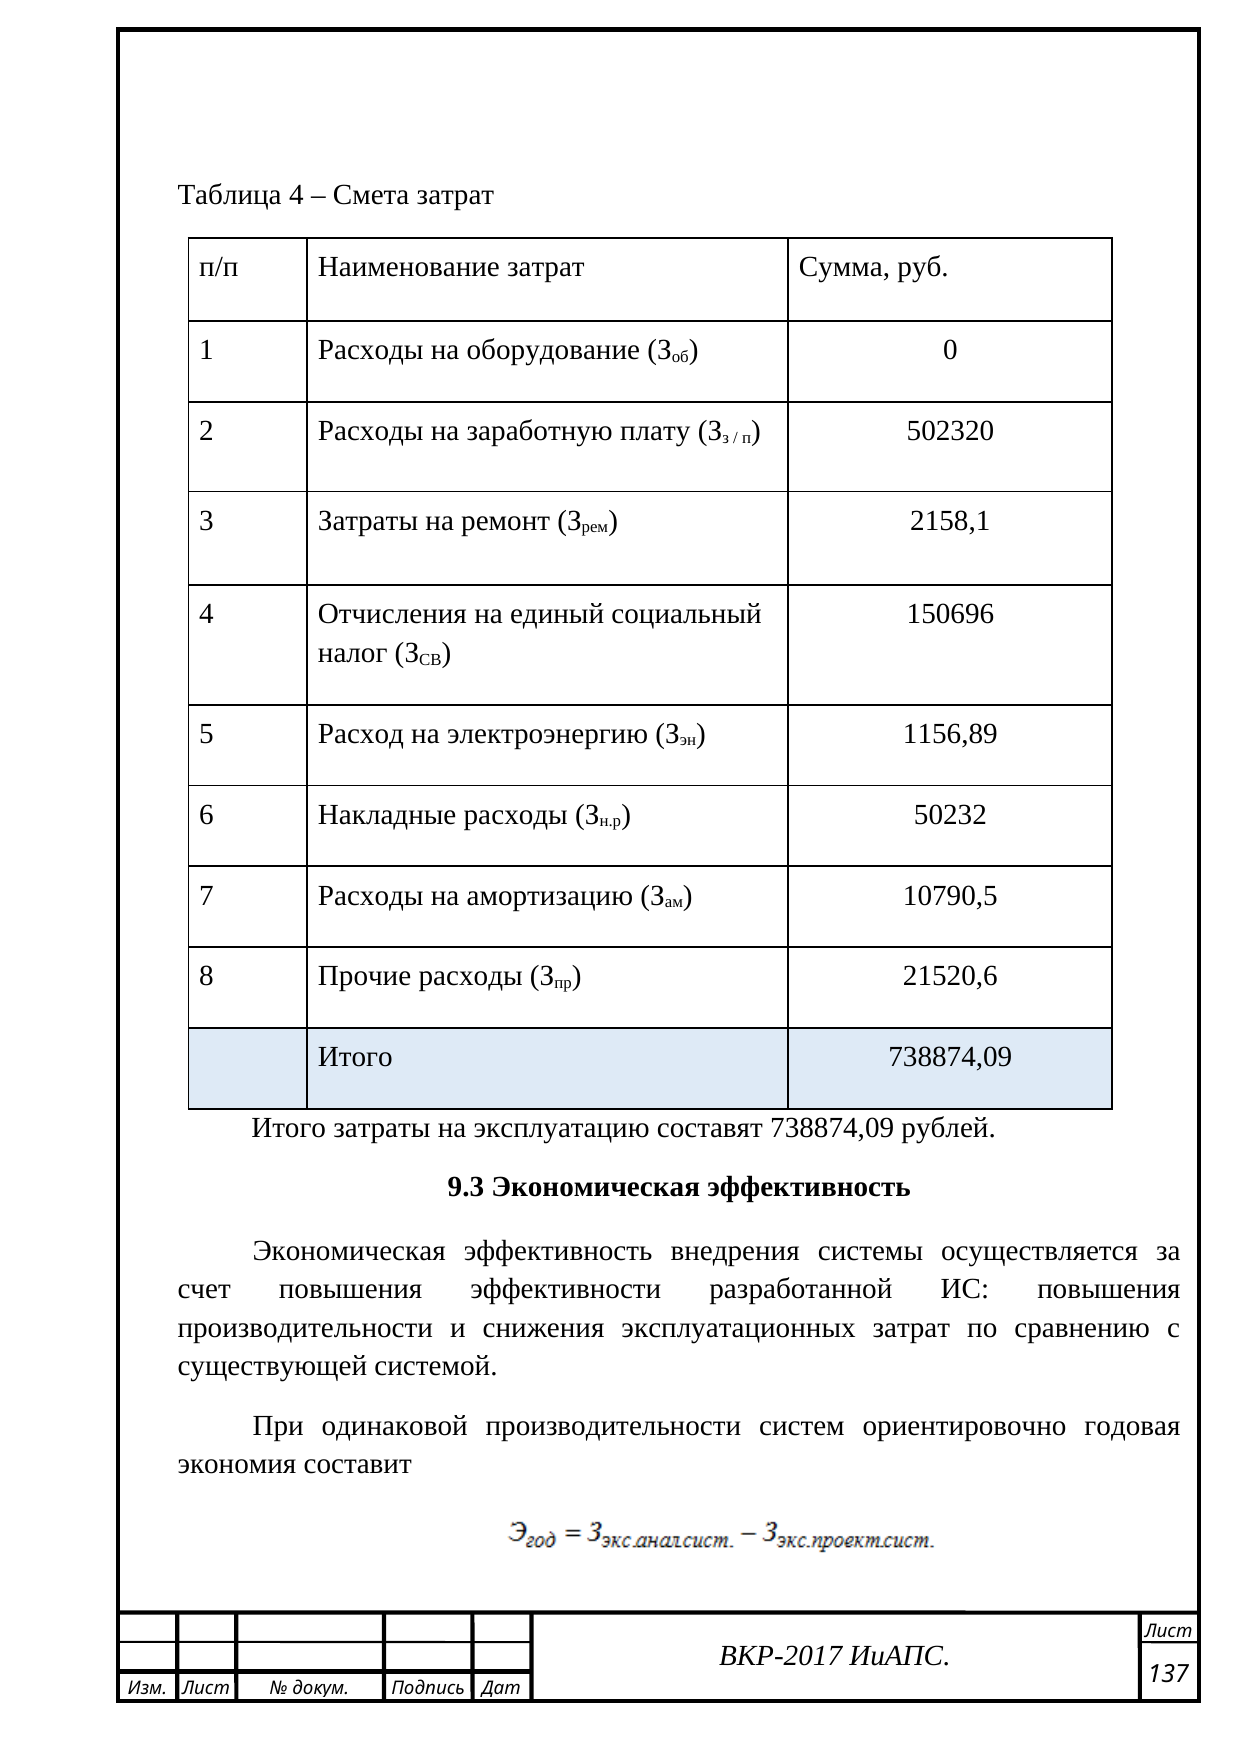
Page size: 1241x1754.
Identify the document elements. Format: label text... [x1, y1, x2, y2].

table_cell Затраты на ремонт (Зрем) [308, 492, 787, 584]
table_cell 4 [189, 586, 306, 704]
table_cell 21520,6 [789, 948, 1111, 1027]
table_header Наименование затрат [308, 239, 787, 320]
table_header Сумма, руб. [789, 239, 1111, 320]
table_cell Расходы на заработную плату (Зз / п) [308, 403, 787, 491]
text При одинаковой производительности систем ориентировочно годовая экономия составит [177, 1408, 1181, 1480]
subtitle Экономическая эффективность [177, 1169, 1181, 1203]
table_header п/п [189, 239, 306, 320]
table_cell 2 [189, 403, 306, 491]
table_cell Отчисления на единый социальный налог (ЗСВ) [308, 586, 787, 704]
table_cell 2158,1 [789, 492, 1111, 584]
table_cell 3 [189, 492, 306, 584]
table_cell Итого [308, 1029, 787, 1108]
table_cell Прочие расходы (Зпр) [308, 948, 787, 1027]
text Итого затраты на эксплуатацию составят 738874,09 рублей. [177, 1110, 1181, 1143]
table_cell 7 [189, 867, 306, 946]
table_cell Накладные расходы (Зн.р) [308, 786, 787, 865]
table_cell 1156,89 [789, 706, 1111, 784]
table_cell 10790,5 [789, 867, 1111, 946]
table_cell 0 [789, 322, 1111, 401]
table_cell 5 [189, 706, 306, 784]
table_cell Расходы на амортизацию (Зам) [308, 867, 787, 946]
table_cell 150696 [789, 586, 1111, 704]
table_cell 738874,09 [789, 1029, 1111, 1108]
table_cell 502320 [789, 403, 1111, 491]
table_cell 8 [189, 948, 306, 1027]
table_cell 50232 [789, 786, 1111, 865]
table_cell 1 [189, 322, 306, 401]
table_cell Расходы на оборудование (Зоб) [308, 322, 787, 401]
text Экономическая эффективность внедрения системы осуществляется за счет повышения эффективности разработанной ИС: повышения производительности и снижения эксплуатационных затрат по сравнению с существующей системой. [177, 1233, 1181, 1382]
table_cell Расход на электроэнергию (Зэн) [308, 706, 787, 784]
picture [503, 1505, 937, 1557]
table_cell [189, 1029, 306, 1108]
table_cell 6 [189, 786, 306, 865]
